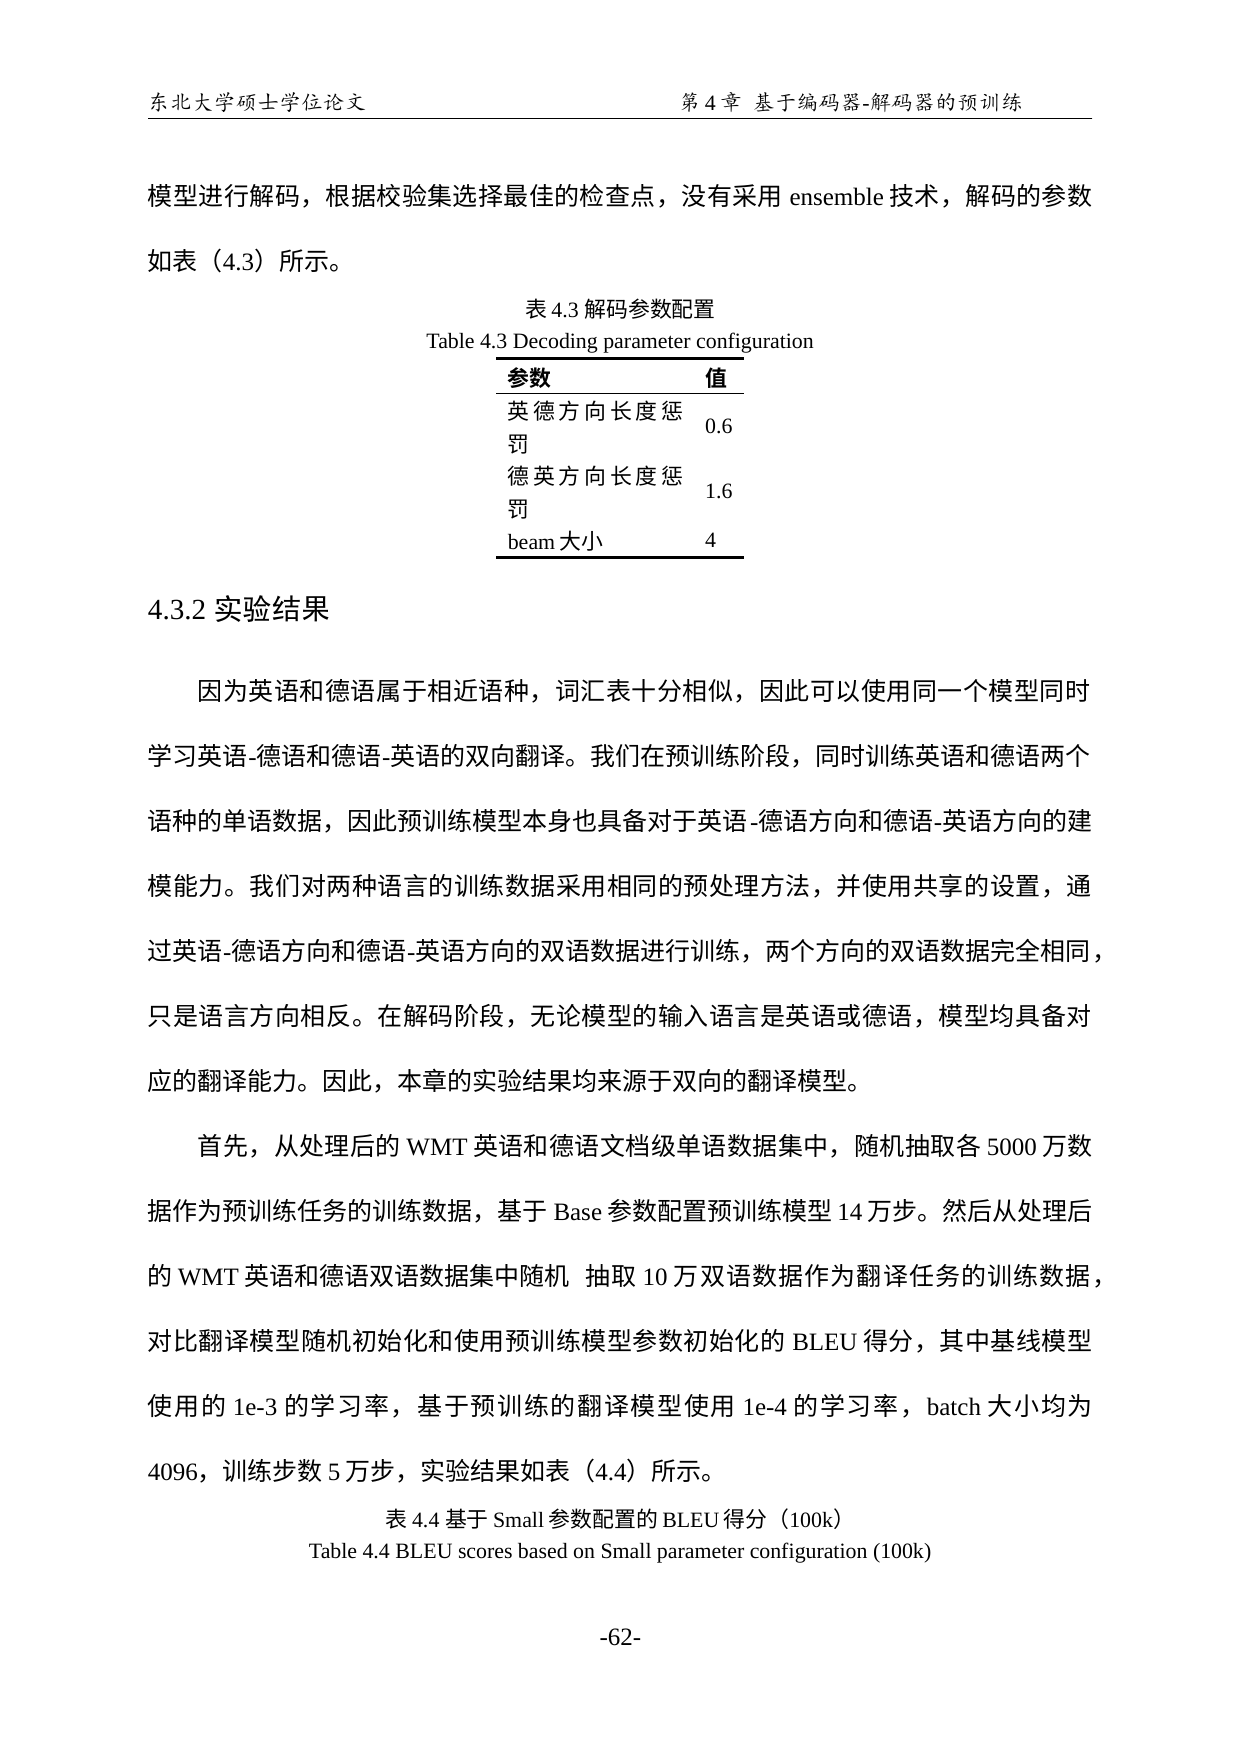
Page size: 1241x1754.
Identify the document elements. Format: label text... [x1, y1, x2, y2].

table_cell 德英方向长度惩罚 [496, 459, 694, 524]
table_cell 1.6 [694, 459, 744, 524]
table_header 值 [694, 360, 744, 393]
text Table 4.4 BLEU scores based on Small parameter configuration (100k) [148, 1534, 1092, 1567]
text 4.3.2 实验结果 [148, 576, 1092, 641]
table_cell beam大小 [496, 524, 694, 556]
text 表4.3 解码参数配置 [148, 292, 1092, 324]
table_cell 0.6 [694, 394, 744, 459]
table_header 参数 [496, 360, 694, 393]
text Table 4.3 Decoding parameter configuration [148, 324, 1092, 357]
text 表4.4 基于Small参数配置的BLEU得分（100k） [148, 1502, 1092, 1534]
table_cell 英德方向长度惩罚 [496, 394, 694, 459]
table_cell 4 [694, 524, 744, 556]
text 首先，从处理后的WMT英语和德语文档级单语数据集中，随机抽取各5000万数据作为预训练任务的训练数据，基于Base参数配置预训练模型14万步。然后从处理后的WMT英语和德语双语数据集中随机 抽取10万双语数据作为翻译任务的训练数据，对比翻译模型随机初始化和使用预训练模型参数初始化的BLEU得分，其中基线模型使用的1e-3的学习率，基于预训练的翻译模型使用1e-4的学习率，batch大小均为4096，训练步数5万步，实验结果如表（4.4）所示。 [148, 1112, 1092, 1502]
text 因为英语和德语属于相近语种，词汇表十分相似，因此可以使用同一个模型同时学习英语-德语和德语-英语的双向翻译。我们在预训练阶段，同时训练英语和德语两个语种的单语数据，因此预训练模型本身也具备对于英语-德语方向和德语-英语方向的建模能力。我们对两种语言的训练数据采用相同的预处理方法，并使用共享的设置，通过英语-德语方向和德语-英语方向的双语数据进行训练，两个方向的双语数据完全相同，只是语言方向相反。在解码阶段，无论模型的输入语言是英语或德语，模型均具备对应的翻译能力。因此，本章的实验结果均来源于双向的翻译模型。 [148, 657, 1092, 1112]
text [148, 162, 1092, 292]
